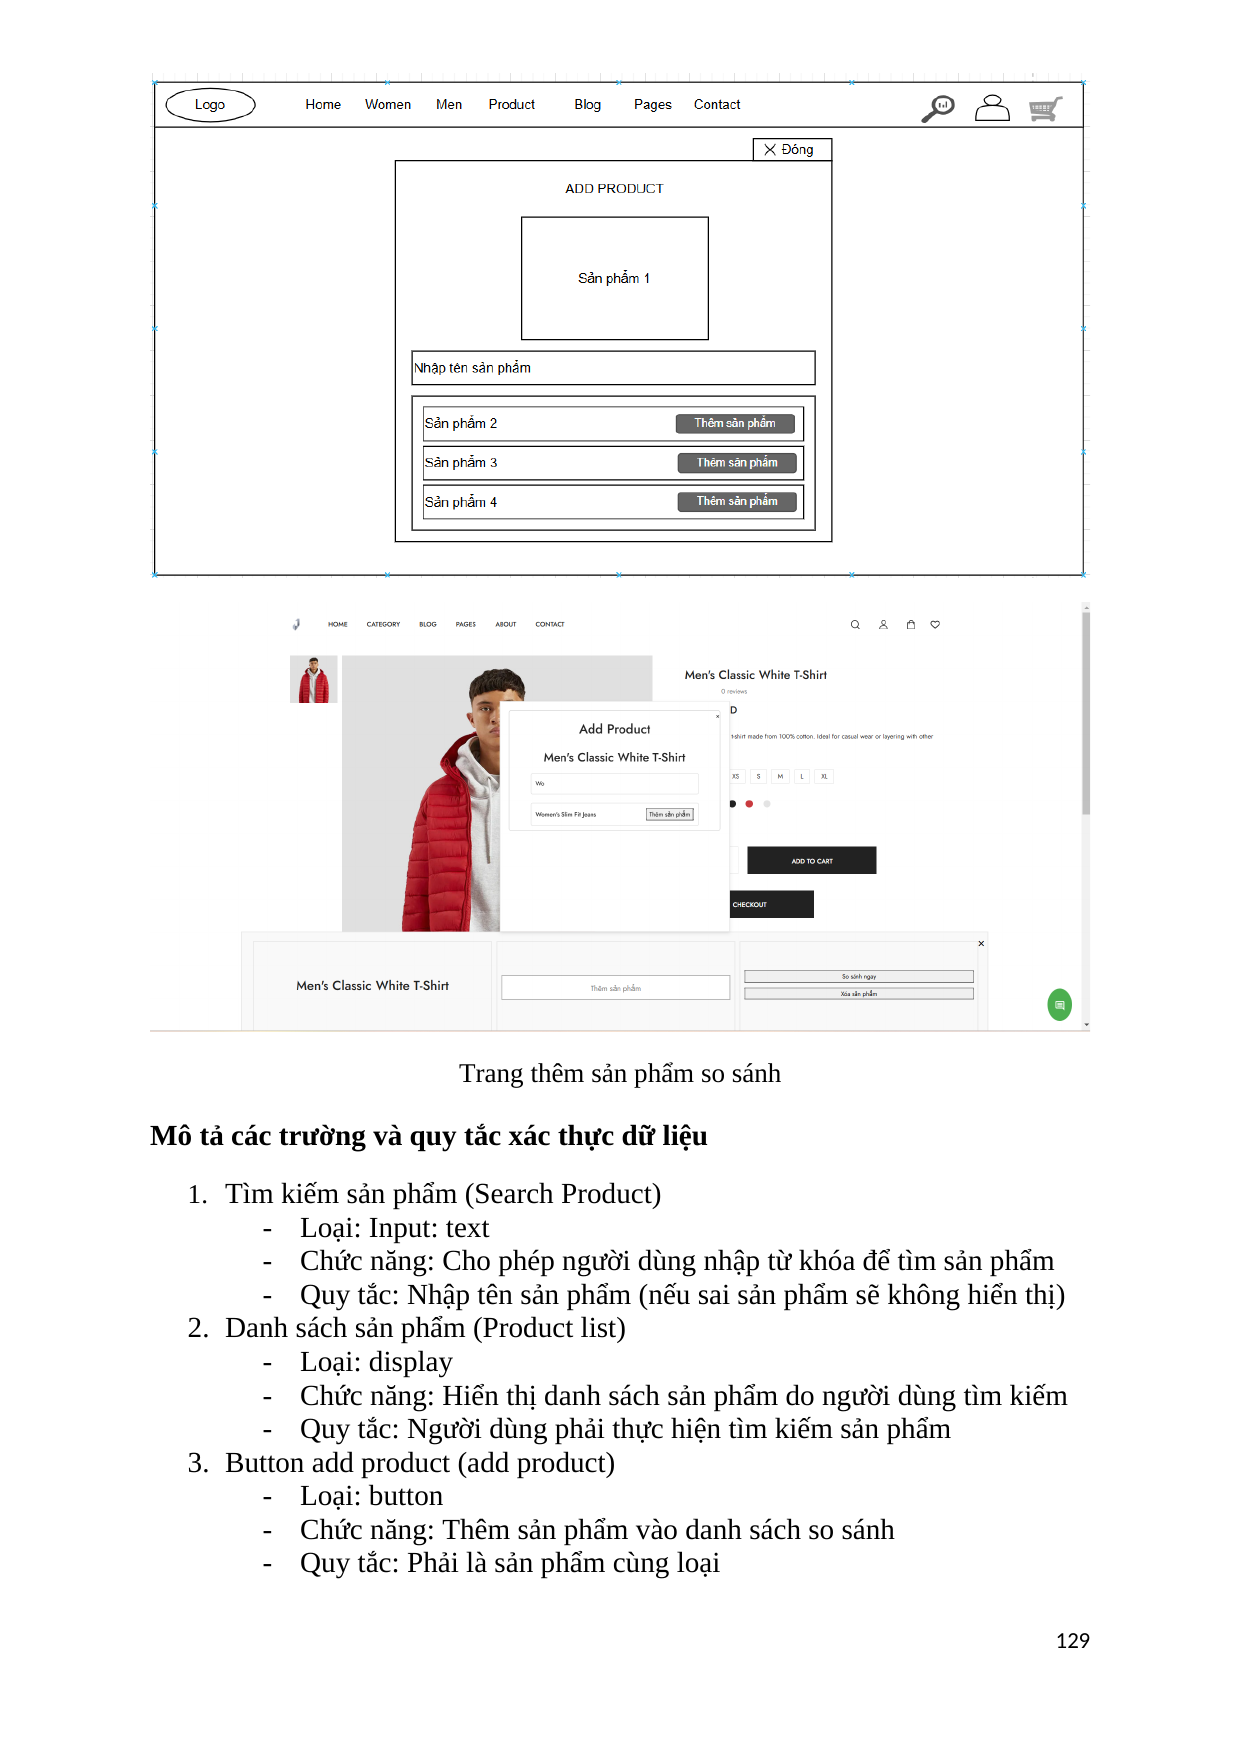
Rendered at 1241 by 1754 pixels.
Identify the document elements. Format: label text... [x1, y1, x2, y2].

list Loại: Input: text [262, 1210, 1090, 1243]
list Chức năng: Hiển thị danh sách sản phẩm do người dùng tìm kiếm [262, 1378, 1090, 1411]
text Mô tả các trường và quy tắc xác thực dữ liệu [150, 1118, 1090, 1151]
list Danh sách sản phẩm (Product list) [187, 1311, 1090, 1344]
text Trang thêm sản phẩm so sánh [150, 1057, 1090, 1088]
list Chức năng: Cho phép người dùng nhập từ khóa để tìm sản phẩm [262, 1243, 1090, 1277]
picture [150, 73, 1091, 578]
list Loại: button [262, 1478, 1090, 1512]
list Quy tắc: Nhập tên sản phẩm (nếu sai sản phẩm sẽ không hiển thị) [262, 1277, 1090, 1311]
list Quy tắc: Người dùng phải thực hiện tìm kiếm sản phẩm [262, 1411, 1090, 1445]
list Quy tắc: Phải là sản phẩm cùng loại [262, 1545, 1090, 1579]
list Chức năng: Thêm sản phẩm vào danh sách so sánh [262, 1512, 1090, 1545]
list Loại: display [262, 1344, 1090, 1378]
picture [150, 602, 1091, 1032]
list Button add product (add product) [187, 1445, 1090, 1478]
list Tìm kiếm sản phẩm (Search Product) [187, 1176, 1090, 1210]
